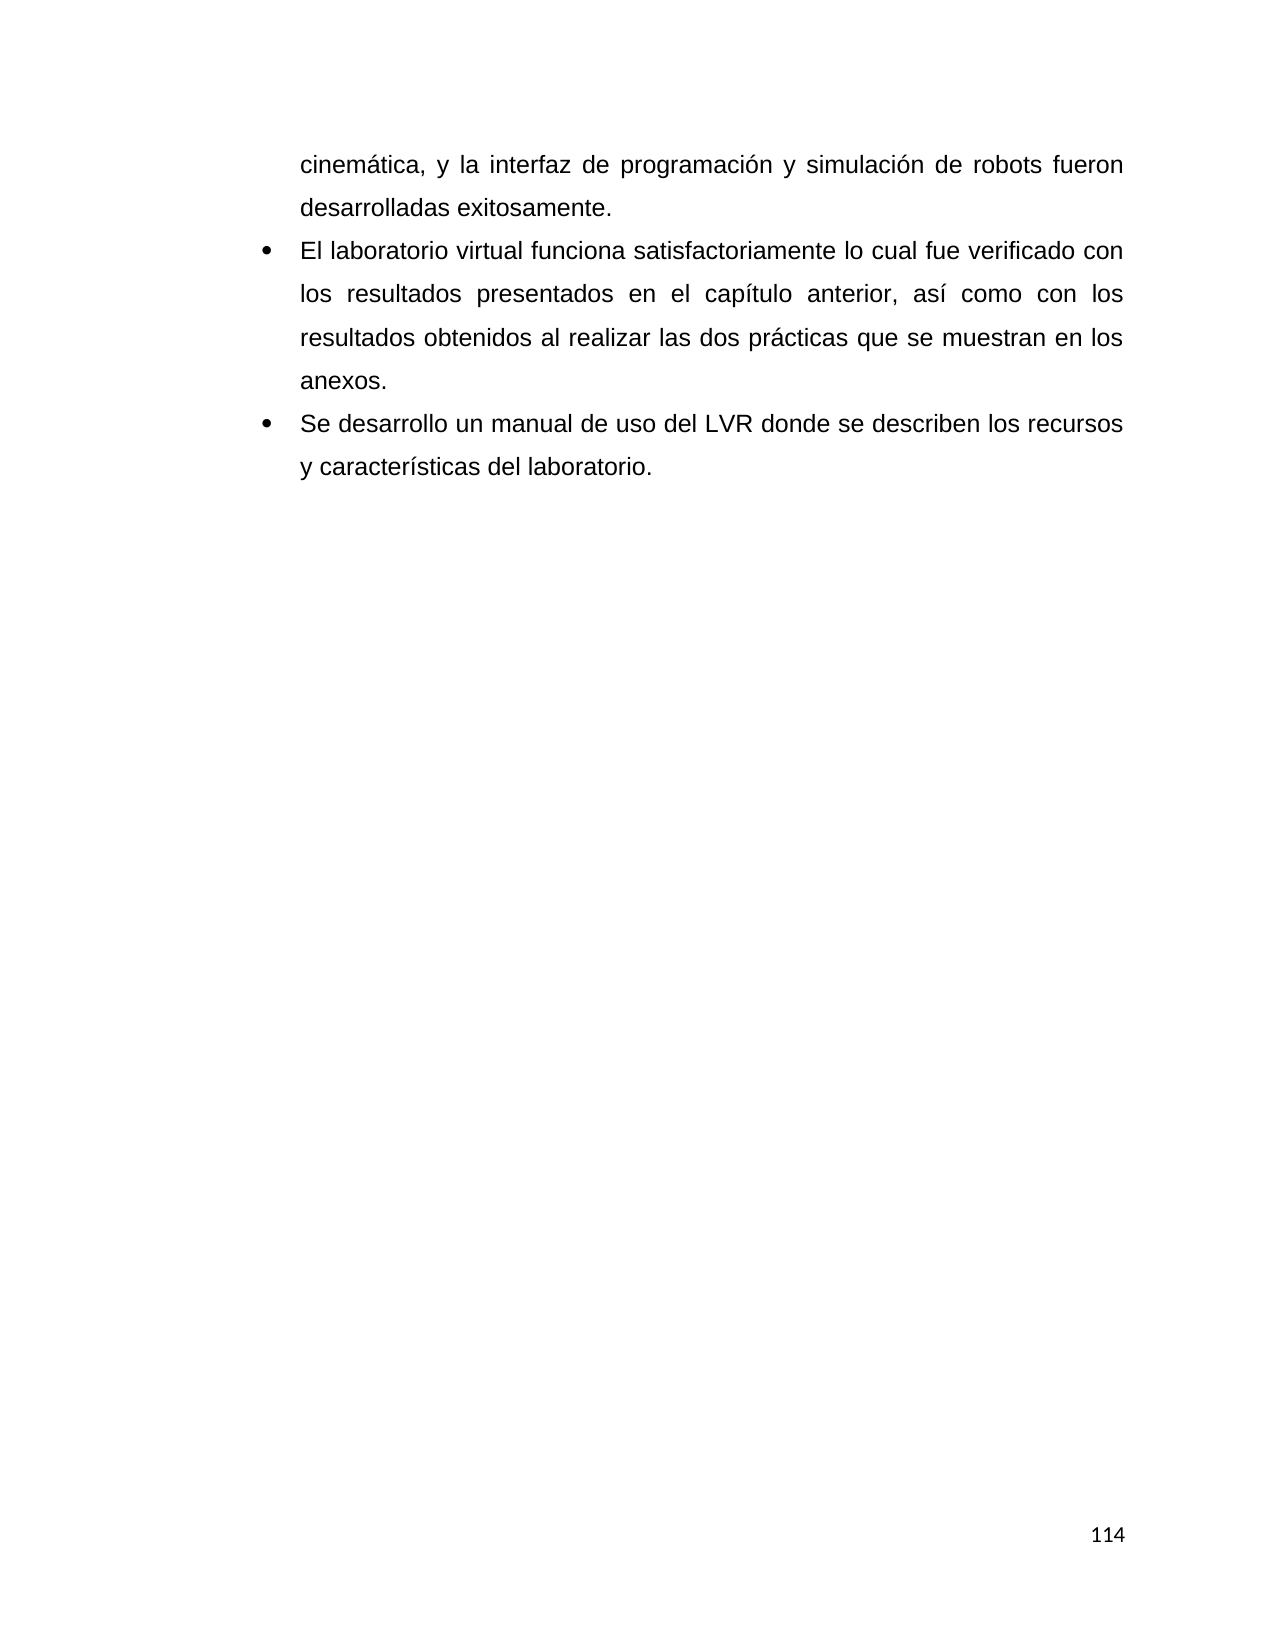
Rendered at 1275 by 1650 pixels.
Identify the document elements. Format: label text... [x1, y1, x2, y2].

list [262, 150, 1125, 222]
list Se desarrollo un manual de uso del LVR donde se describen los recursos y características del laboratorio. [262, 409, 1125, 481]
list El laboratorio virtual funciona satisfactoriamente lo cual fue verificado con los resultados presentados en el capítulo anterior, así como con los resultados obtenidos al realizar las dos prácticas que se muestran en los anexos. [262, 236, 1125, 394]
